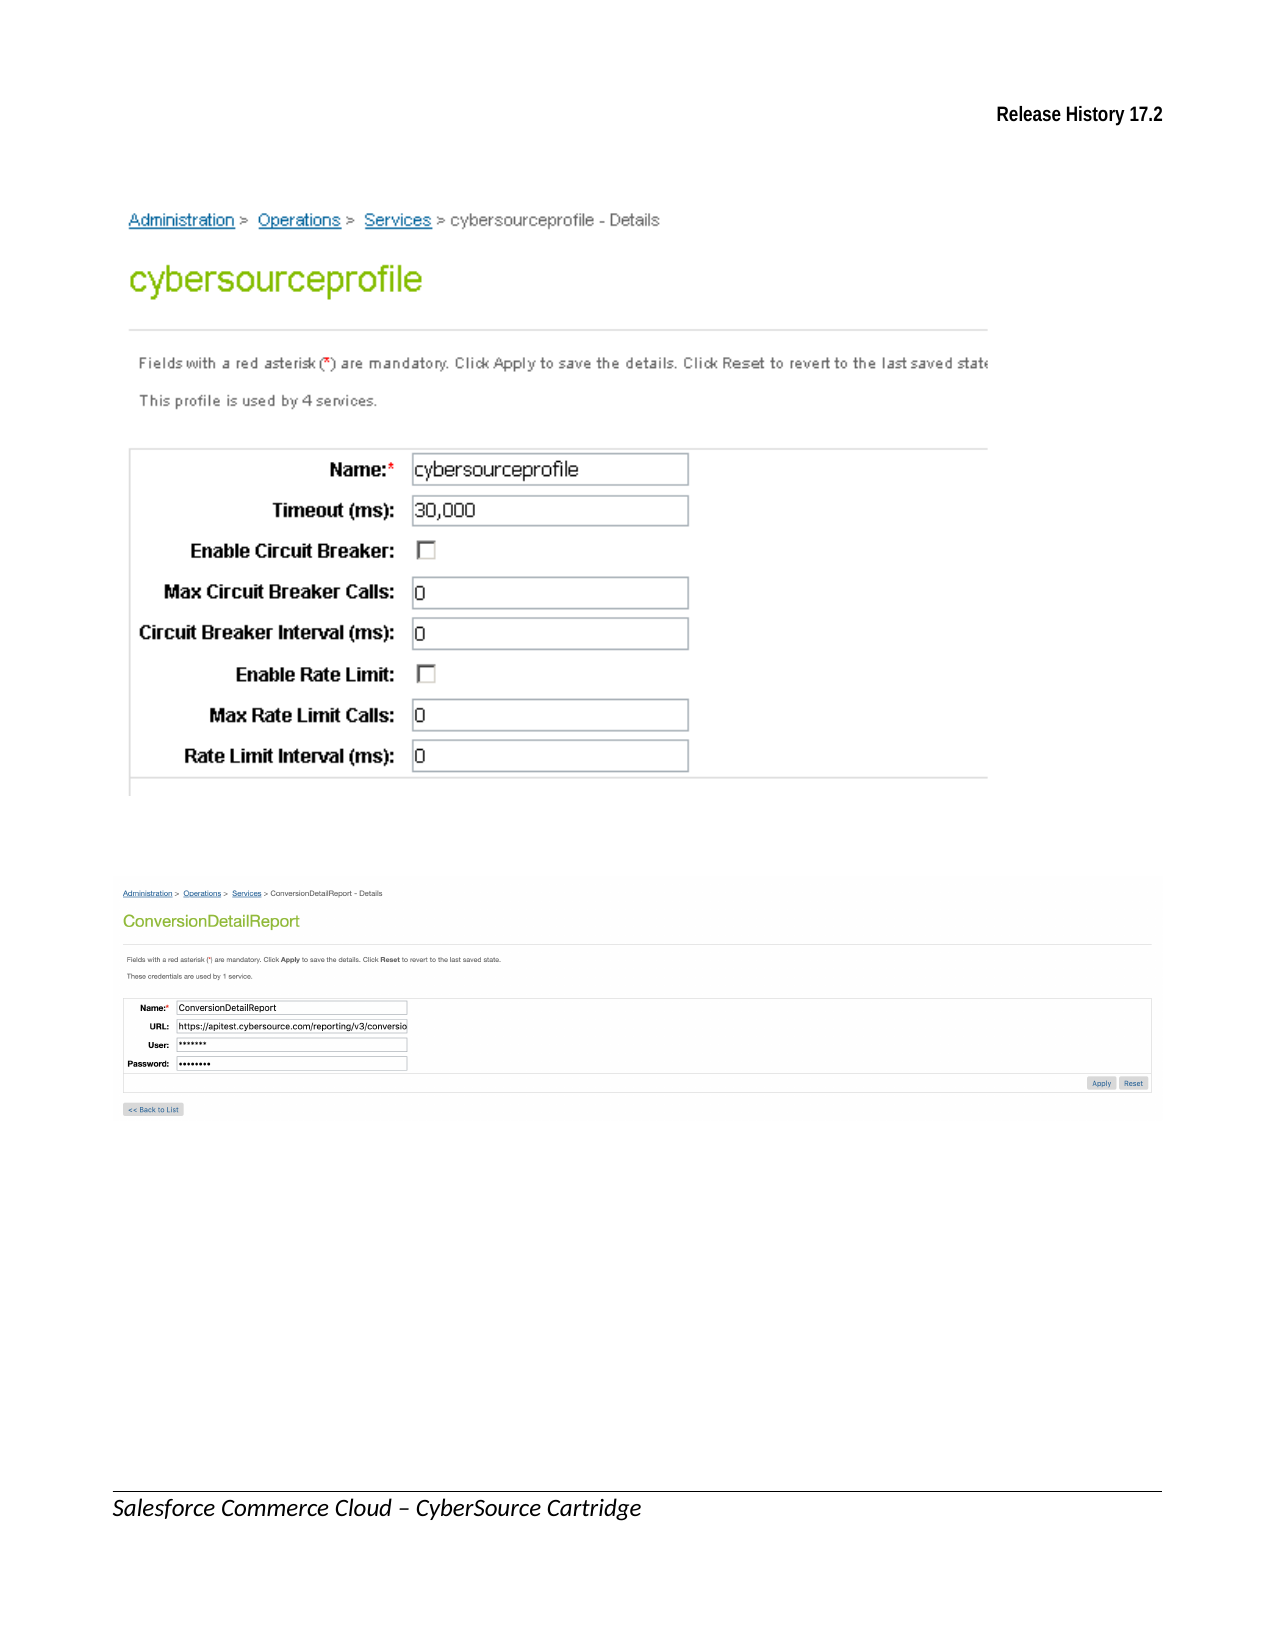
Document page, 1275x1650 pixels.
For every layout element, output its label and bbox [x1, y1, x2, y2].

picture [112, 198, 988, 796]
picture [112, 876, 1163, 1121]
